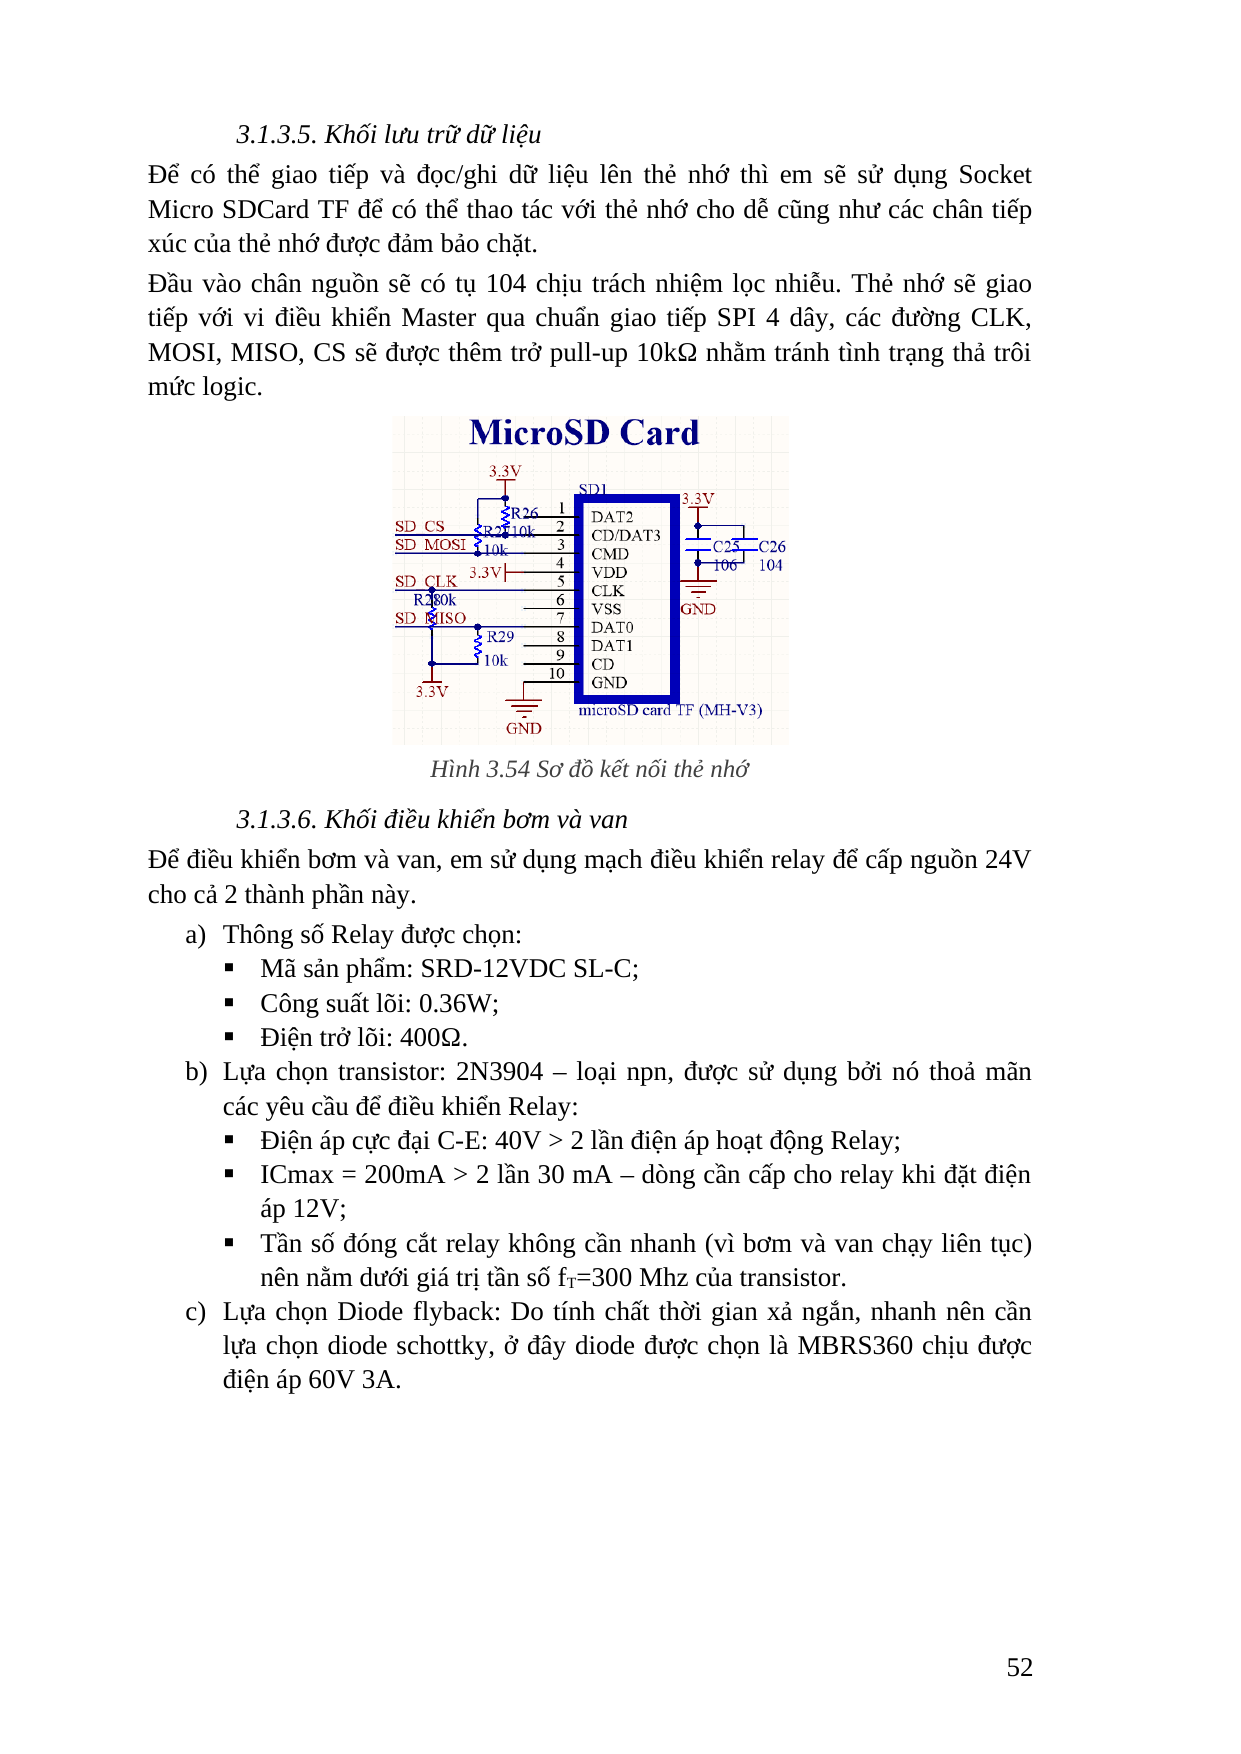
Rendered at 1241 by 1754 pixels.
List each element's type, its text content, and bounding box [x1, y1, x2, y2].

subtitle Khối lưu trữ dữ liệu [148, 118, 1033, 149]
list Mã sản phẩm: SRD-12VDC SL-C; [223, 952, 1033, 984]
list Điện áp cực đại C-E: 40V > 2 lần điện áp hoạt động Relay; [223, 1124, 1033, 1155]
list Thông số Relay được chọn: [185, 918, 1033, 949]
picture [392, 416, 789, 745]
subtitle Khối điều khiển bơm và van [148, 803, 1033, 834]
list Lựa chọn transistor: 2N3904 – loại npn, được sử dụng bởi nó thoả mãn các yêu cầu để điều khiển Relay: [185, 1056, 1033, 1121]
list Điện trở lõi: 400Ω. [223, 1021, 1033, 1052]
text Để có thể giao tiếp và đọc/ghi dữ liệu lên thẻ nhớ thì em sẽ sử dụng Socket Micro SDCard TF để có thể thao tác với thẻ nhớ cho dễ cũng như các chân tiếp xúc của thẻ nhớ được đảm bảo chặt. [148, 158, 1033, 258]
text Để điều khiển bơm và van, em sử dụng mạch điều khiển relay để cấp nguồn 24V cho cả 2 thành phần này. [148, 844, 1033, 909]
text Đầu vào chân nguồn sẽ có tụ 104 chịu trách nhiệm lọc nhiễu. Thẻ nhớ sẽ giao tiếp với vi điều khiển Master qua chuẩn giao tiếp SPI 4 dây, các đường CLK, MOSI, MISO, CS sẽ được thêm trở pull-up 10kΩ nhằm tránh tình trạng thả trôi mức logic. [148, 267, 1033, 401]
list Lựa chọn Diode flyback: Do tính chất thời gian xả ngắn, nhanh nên cần lựa chọn diode schottky, ở đây diode được chọn là MBRS360 chịu được điện áp 60V 3A. [185, 1295, 1033, 1394]
list Công suất lõi: 0.36W; [223, 987, 1033, 1018]
list ICmax = 200mA > 2 lần 30 mA – dòng cần cấp cho relay khi đặt điện áp 12V; [223, 1158, 1033, 1224]
list Tần số đóng cắt relay không cần nhanh (vì bơm và van chạy liên tục) nên nằm dưới giá trị tần số fT=300 Mhz của transistor. [223, 1227, 1033, 1292]
